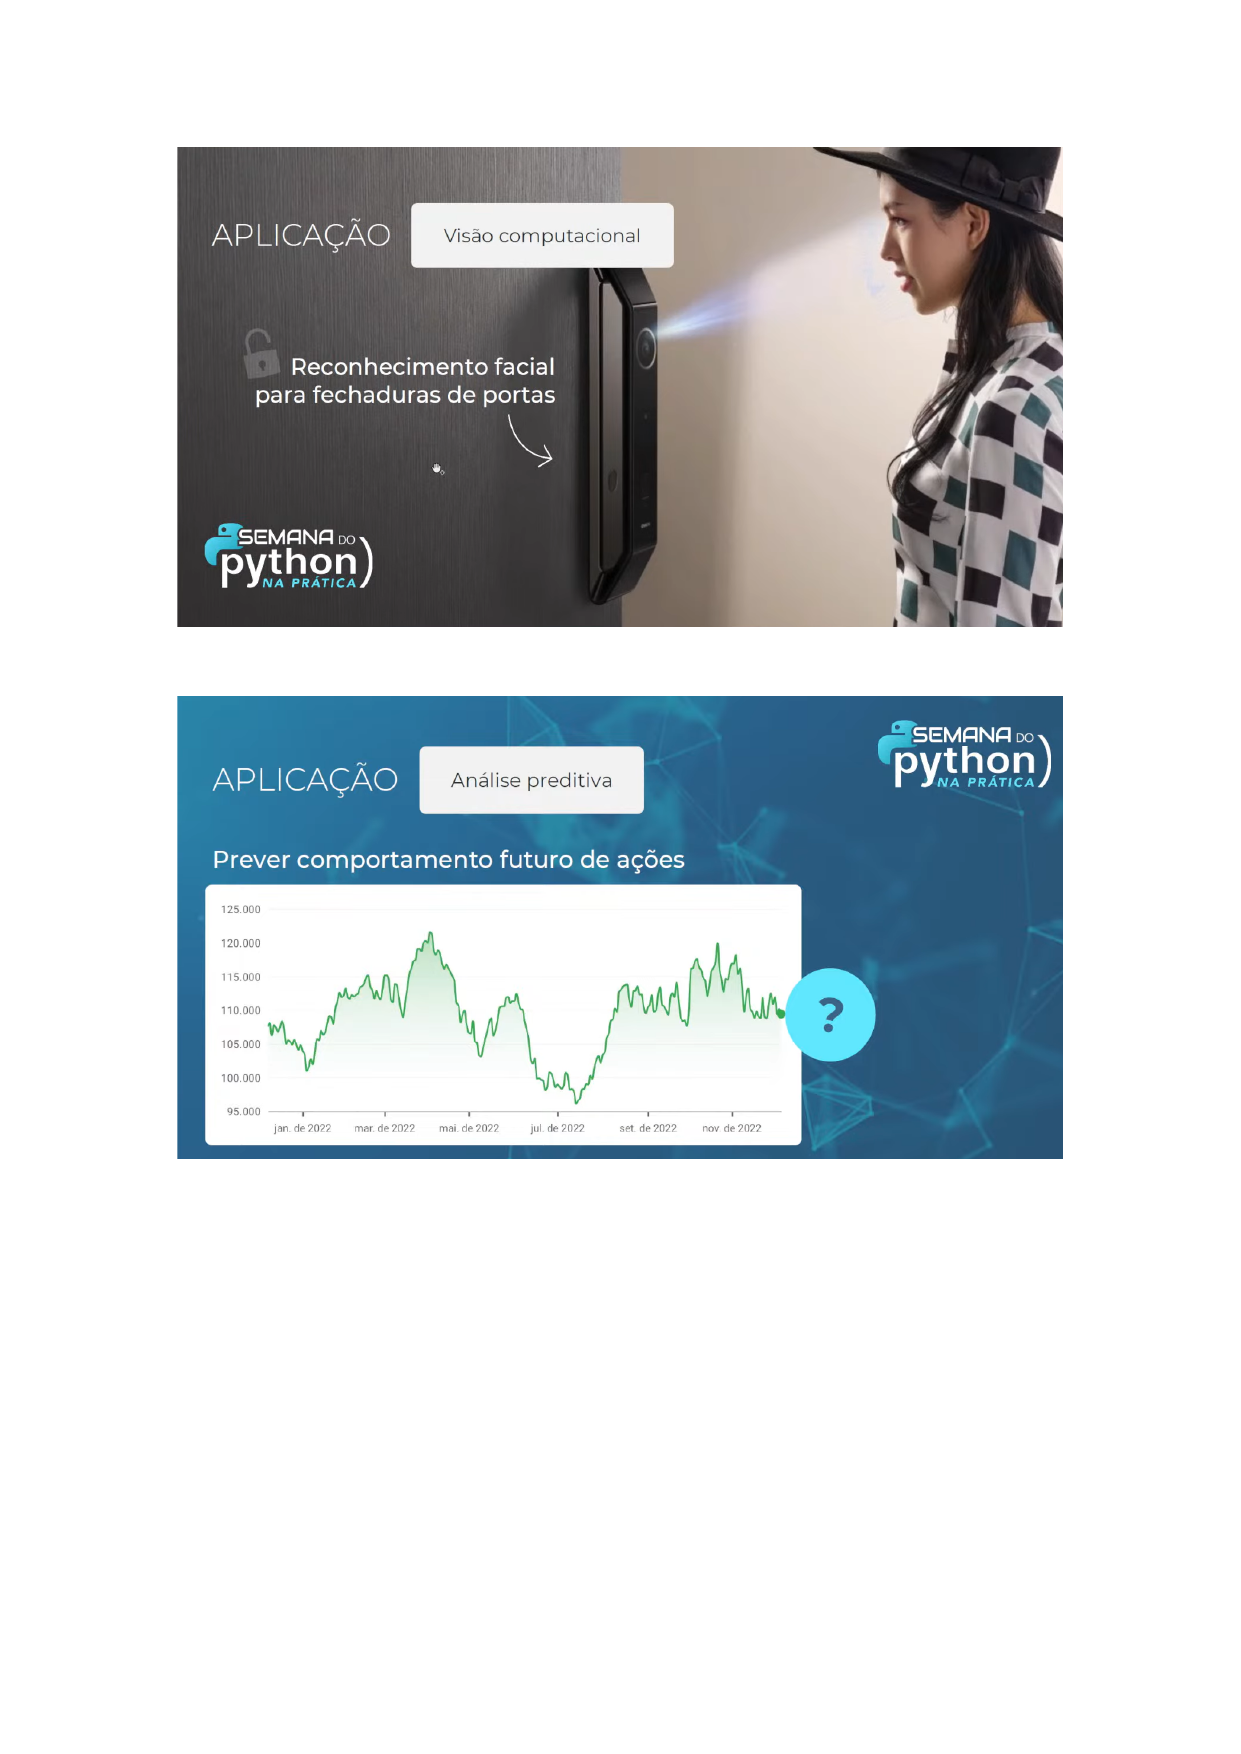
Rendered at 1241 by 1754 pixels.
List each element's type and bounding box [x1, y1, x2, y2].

picture [177, 147, 1063, 627]
picture [177, 696, 1063, 1159]
